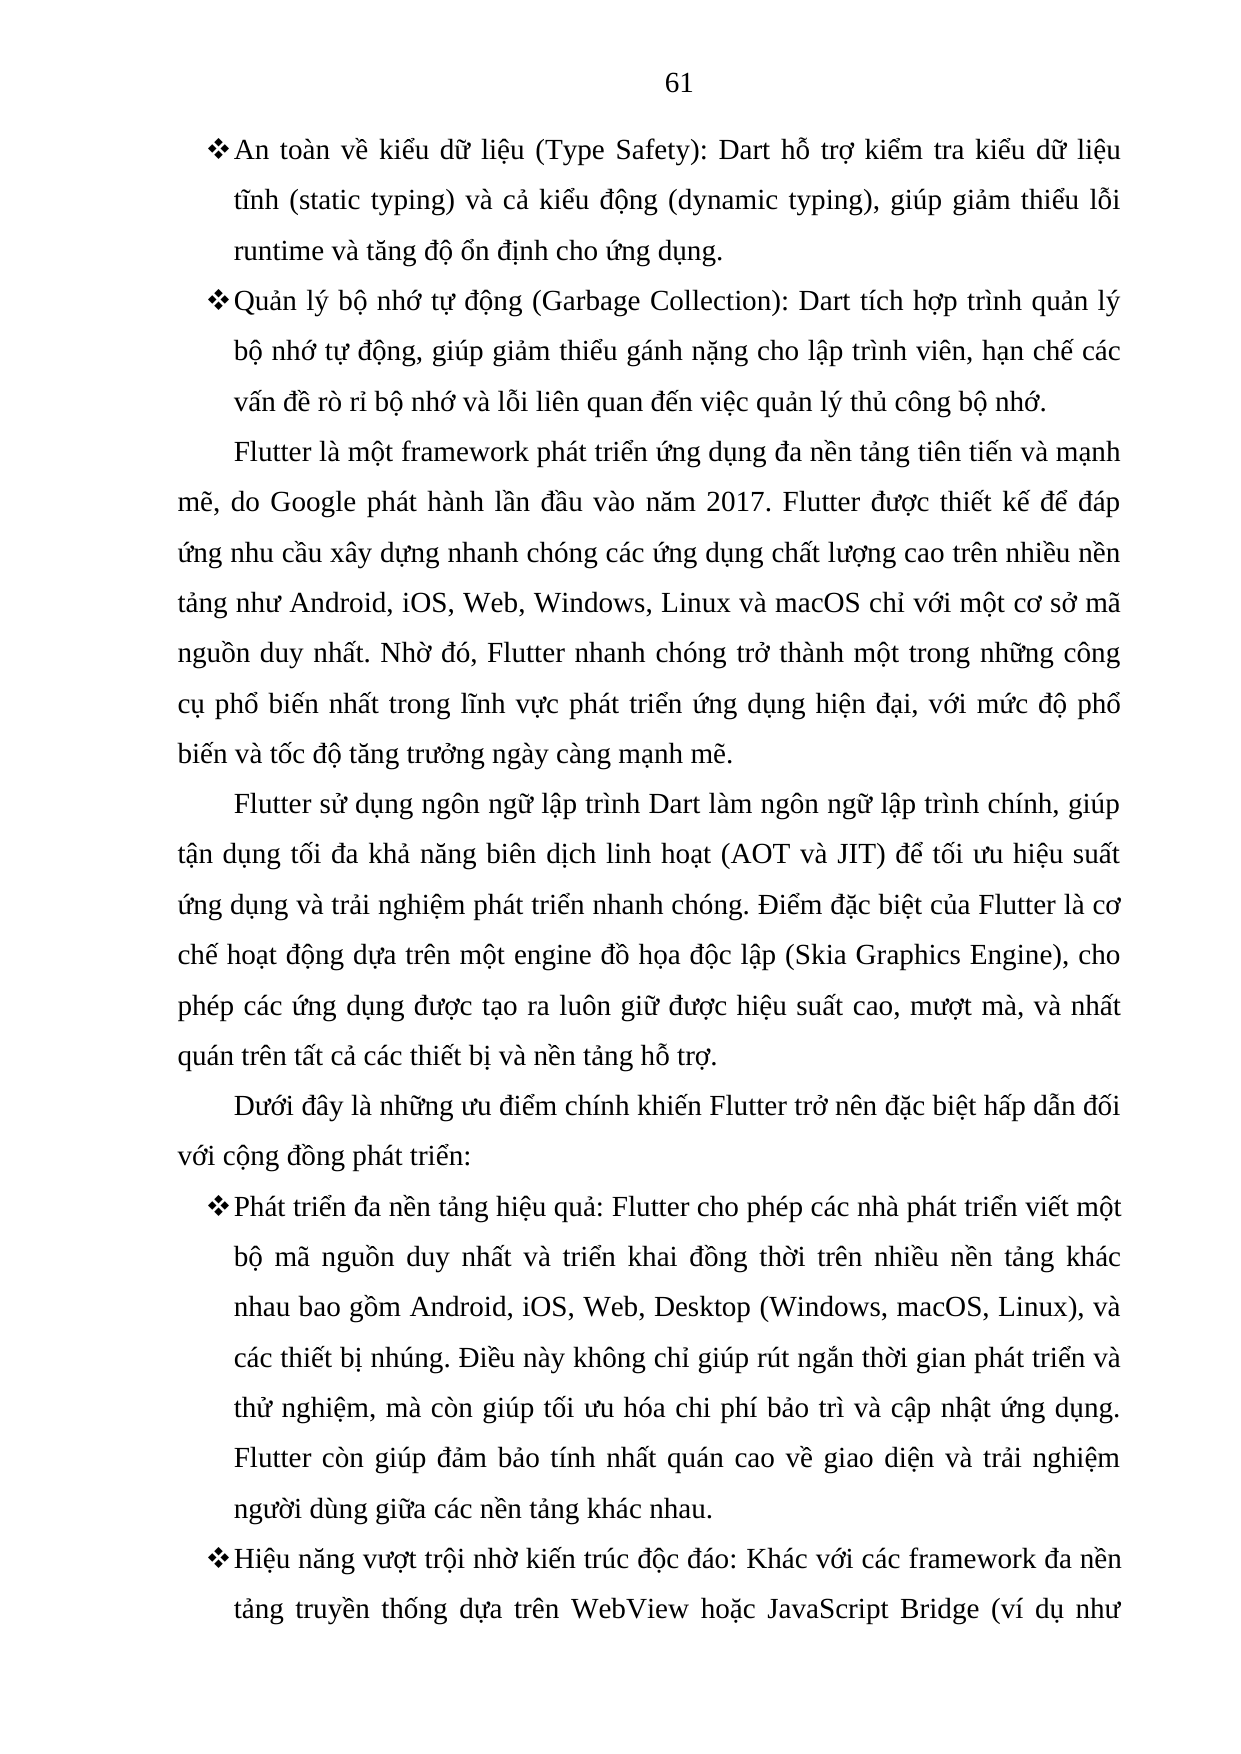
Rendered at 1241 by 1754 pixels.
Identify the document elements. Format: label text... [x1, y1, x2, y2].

list An toàn về kiểu dữ liệu (Type Safety): Dart hỗ trợ kiểm tra kiểu dữ liệu tĩnh (static typing) và cả kiểu động (dynamic typing), giúp giảm thiểu lỗi runtime và tăng độ ổn định cho ứng dụng. [205, 132, 1122, 266]
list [205, 1541, 1122, 1625]
text Flutter sử dụng ngôn ngữ lập trình Dart làm ngôn ngữ lập trình chính, giúp tận dụng tối đa khả năng biên dịch linh hoạt (AOT và JIT) để tối ưu hiệu suất ứng dụng và trải nghiệm phát triển nhanh chóng. Điểm đặc biệt của Flutter là cơ chế hoạt động dựa trên một engine đồ họa độc lập (Skia Graphics Engine), cho phép các ứng dụng được tạo ra luôn giữ được hiệu suất cao, mượt mà, và nhất quán trên tất cả các thiết bị và nền tảng hỗ trợ. [177, 786, 1122, 1071]
text Dưới đây là những ưu điểm chính khiến Flutter trở nên đặc biệt hấp dẫn đối với cộng đồng phát triển: [177, 1088, 1122, 1172]
list Phát triển đa nền tảng hiệu quả: Flutter cho phép các nhà phát triển viết một bộ mã nguồn duy nhất và triển khai đồng thời trên nhiều nền tảng khác nhau bao gồm Android, iOS, Web, Desktop (Windows, macOS, Linux), và các thiết bị nhúng. Điều này không chỉ giúp rút ngắn thời gian phát triển và thử nghiệm, mà còn giúp tối ưu hóa chi phí bảo trì và cập nhật ứng dụng. Flutter còn giúp đảm bảo tính nhất quán cao về giao diện và trải nghiệm người dùng giữa các nền tảng khác nhau. [205, 1189, 1122, 1524]
list Quản lý bộ nhớ tự động (Garbage Collection): Dart tích hợp trình quản lý bộ nhớ tự động, giúp giảm thiểu gánh nặng cho lập trình viên, hạn chế các vấn đề rò rỉ bộ nhớ và lỗi liên quan đến việc quản lý thủ công bộ nhớ. [205, 283, 1122, 417]
text Flutter là một framework phát triển ứng dụng đa nền tảng tiên tiến và mạnh mẽ, do Google phát hành lần đầu vào năm 2017. Flutter được thiết kế để đáp ứng nhu cầu xây dựng nhanh chóng các ứng dụng chất lượng cao trên nhiều nền tảng như Android, iOS, Web, Windows, Linux và macOS chỉ với một cơ sở mã nguồn duy nhất. Nhờ đó, Flutter nhanh chóng trở thành một trong những công cụ phổ biến nhất trong lĩnh vực phát triển ứng dụng hiện đại, với mức độ phổ biến và tốc độ tăng trưởng ngày càng mạnh mẽ. [177, 434, 1122, 769]
